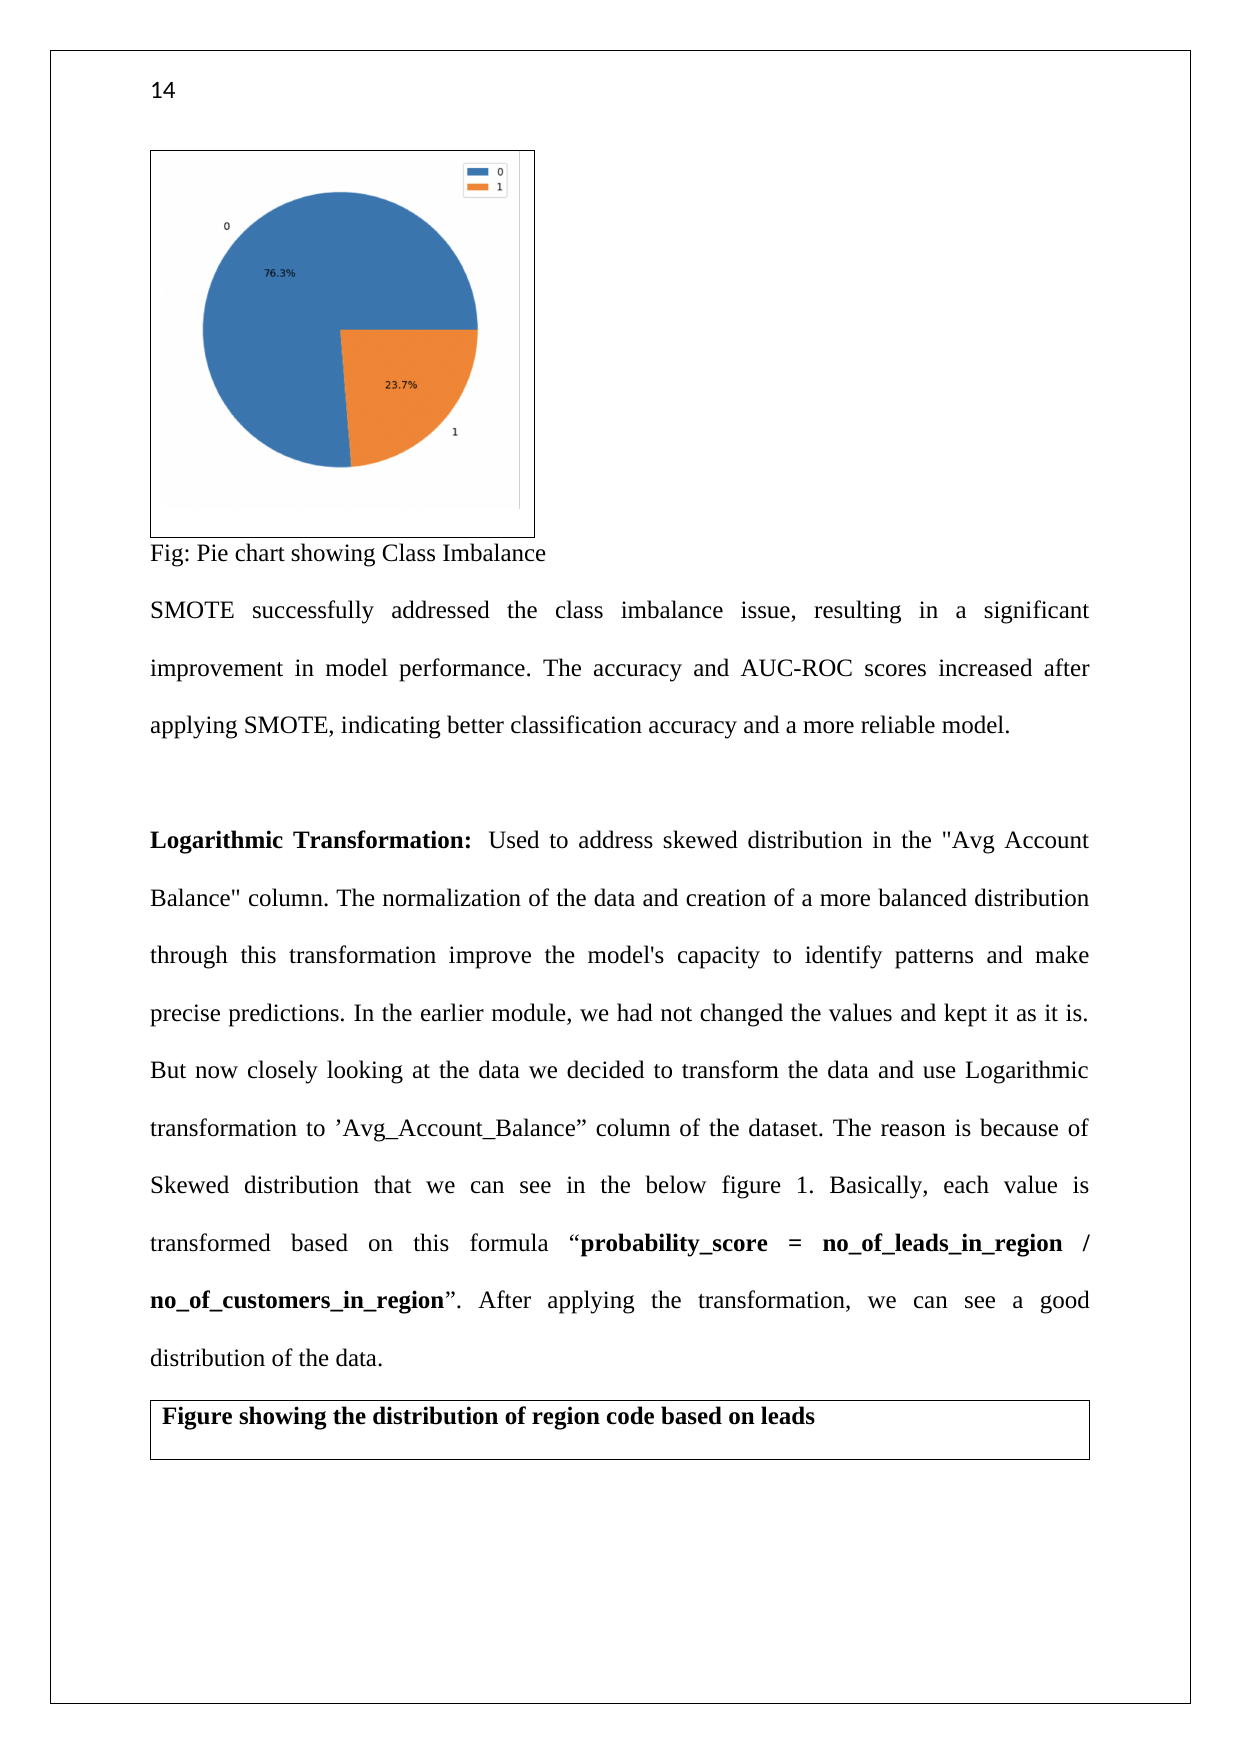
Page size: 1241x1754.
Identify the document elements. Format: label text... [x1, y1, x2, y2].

text Fig: Pie chart showing Class Imbalance [150, 538, 1090, 567]
text Logarithmic Transformation: Used to address skewed distribution in the "Avg Account Balance" column. The normalization of the data and creation of a more balanced distribution through this transformation improve the model's capacity to identify patterns and make precise predictions. In the earlier module, we had not changed the values and kept it as it is. But now closely looking at the data we decided to transform the data and use Logarithmic transformation to ’Avg_Account_Balance” column of the dataset. The reason is because of Skewed distribution that we can see in the below figure 1. Basically, each value is transformed based on this formula “probability_score = no_of_leads_in_region / no_of_customers_in_region”. After applying the transformation, we can see a good distribution of the data. [150, 825, 1090, 1372]
table_header Figure showing the distribution of region code based on leads [151, 1401, 1089, 1459]
text SMOTE successfully addressed the class imbalance issue, resulting in a significant improvement in model performance. The accuracy and AUC-ROC scores increased after applying SMOTE, indicating better classification accuracy and a more reliable model. [150, 595, 1090, 739]
table_header [151, 151, 534, 537]
picture [161, 151, 520, 509]
